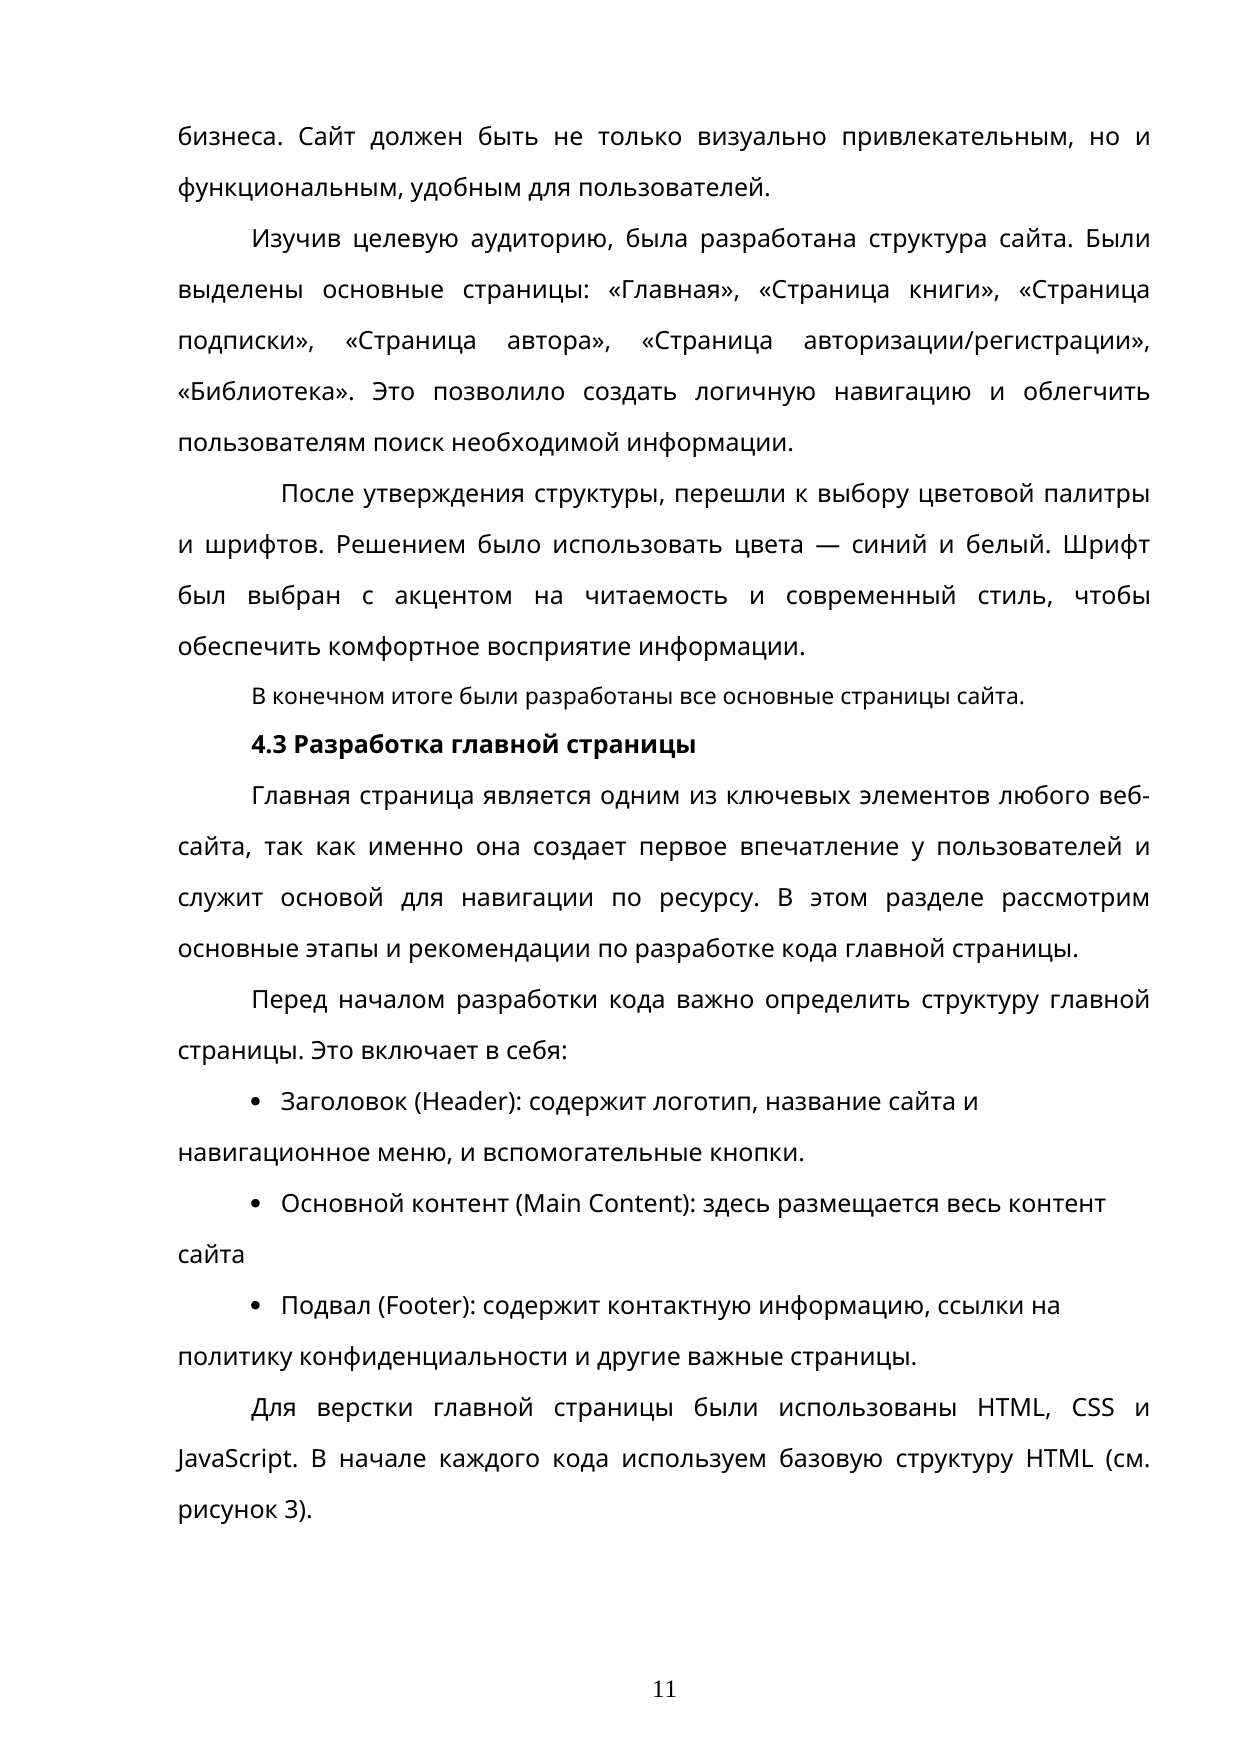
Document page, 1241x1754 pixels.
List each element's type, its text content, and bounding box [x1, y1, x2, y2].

list Основной контент (Main Content): здесь размещается весь контент сайта [177, 1186, 1152, 1271]
subtitle 4.3 Разработка главной страницы [177, 726, 1152, 761]
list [177, 118, 1152, 203]
list После утверждения структуры, перешли к выбору цветовой палитры и шрифтов. Решением было использовать цвета — синий и белый. Шрифт был выбран с акцентом на читаемость и современный стиль, чтобы обеспечить комфортное восприятие информации. [177, 475, 1152, 663]
list Заголовок (Header): содержит логотип, название сайта и навигационное меню, и вспомогательные кнопки. [177, 1084, 1152, 1169]
list Подвал (Footer): содержит контактную информацию, ссылки на политику конфиденциальности и другие важные страницы. [177, 1288, 1152, 1373]
list Изучив целевую аудиторию, была разработана структура сайта. Были выделены основные страницы: «Главная», «Страница книги», «Страница подписки», «Страница автора», «Страница авторизации/регистрации», «Библиотека». Это позволило создать логичную навигацию и облегчить пользователям поиск необходимой информации. [177, 220, 1152, 458]
text Для верстки главной страницы были использованы HTML, CSS и JavaScript. В начале каждого кода используем базовую структуру HTML (см. рисунок 3). [177, 1390, 1152, 1526]
list В конечном итоге были разработаны все основные страницы сайта. [177, 679, 1152, 711]
text Перед началом разработки кода важно определить структуру главной страницы. Это включает в себя: [177, 982, 1152, 1067]
text Главная страница является одним из ключевых элементов любого веб-сайта, так как именно она создает первое впечатление у пользователей и служит основой для навигации по ресурсу. В этом разделе рассмотрим основные этапы и рекомендации по разработке кода главной страницы. [177, 777, 1152, 965]
